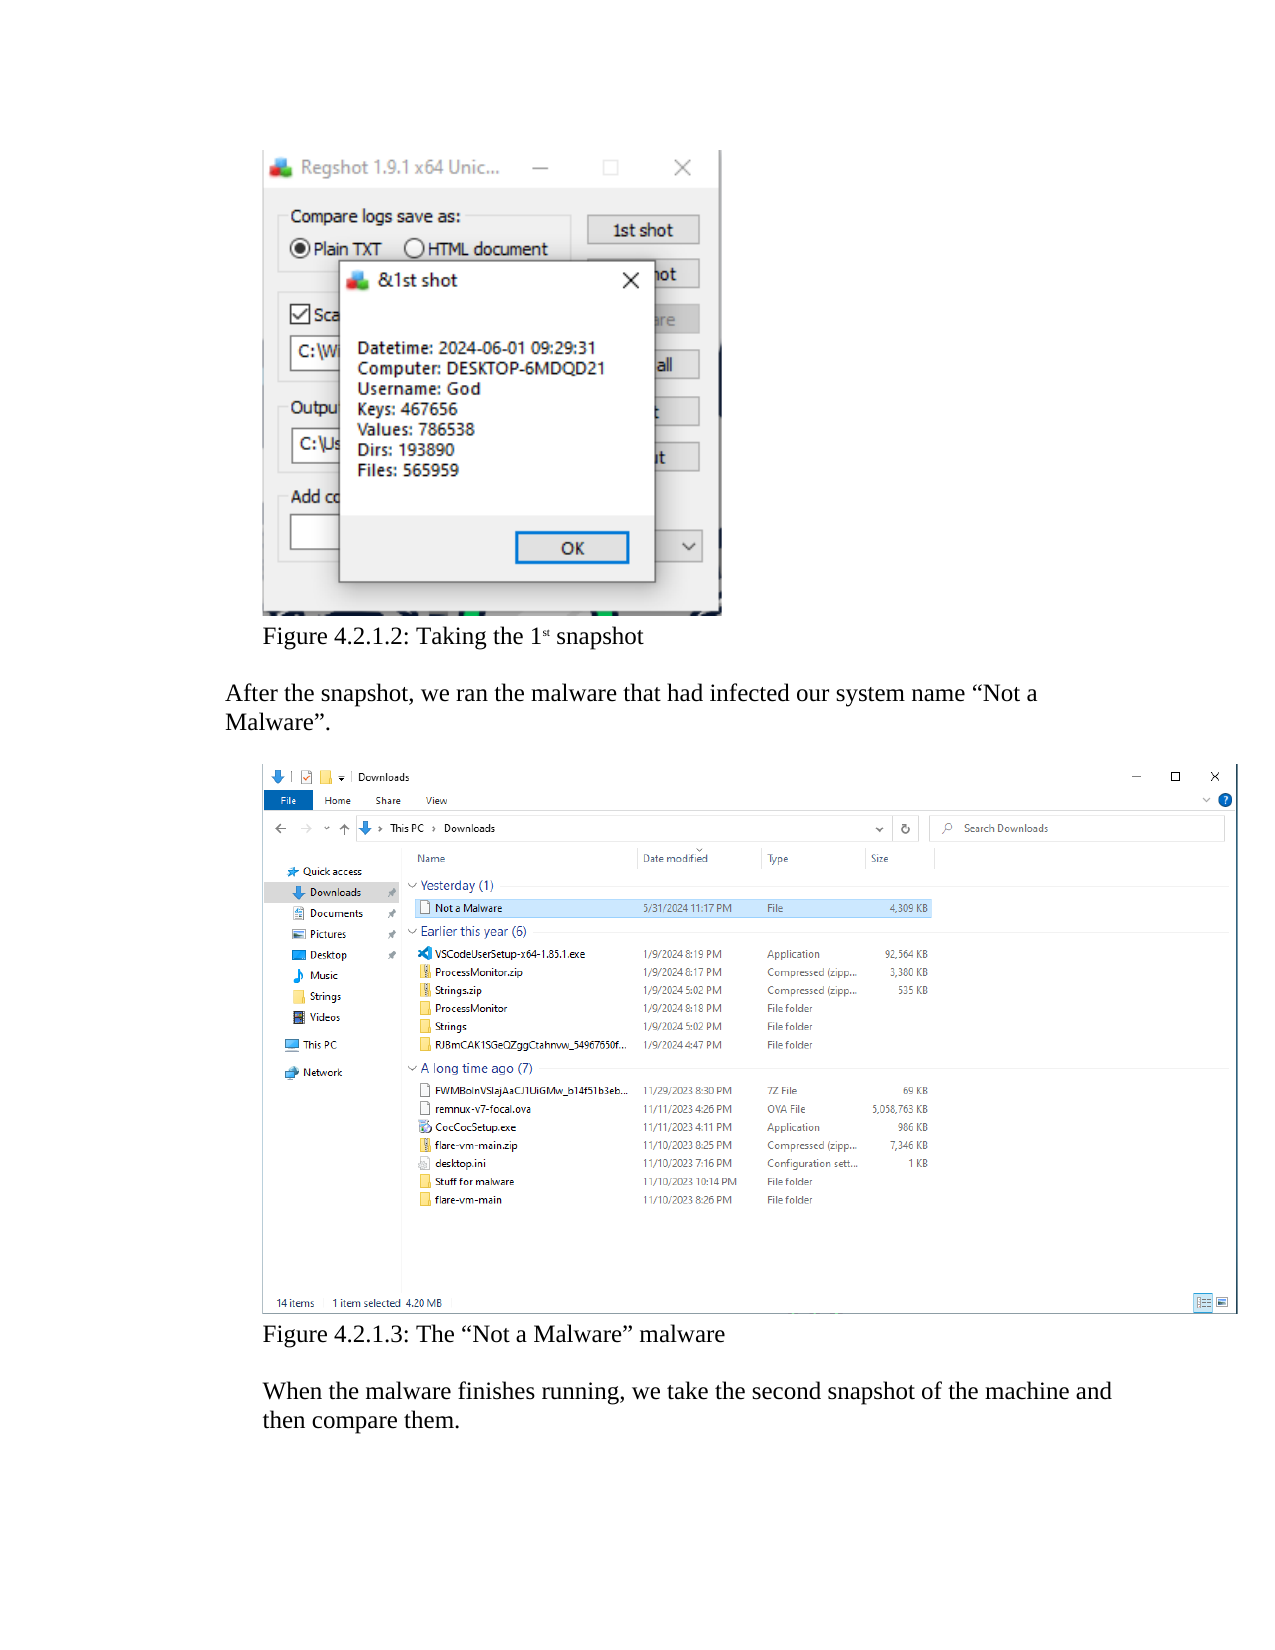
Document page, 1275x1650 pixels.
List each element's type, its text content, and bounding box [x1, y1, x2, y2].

picture [262, 150, 722, 616]
text After the snapshot, we ran the malware that had infected our system name “Not a Malware”. [225, 678, 1125, 736]
text Figure 4.2.1.3: The “Not a Malware” malware [262, 1319, 1125, 1347]
text Figure 4.2.1.2: Taking the 1st snapshot [262, 621, 1125, 650]
picture [262, 764, 1238, 1314]
text When the malware finishes running, we take the second snapshot of the machine and then compare them. [262, 1376, 1125, 1434]
